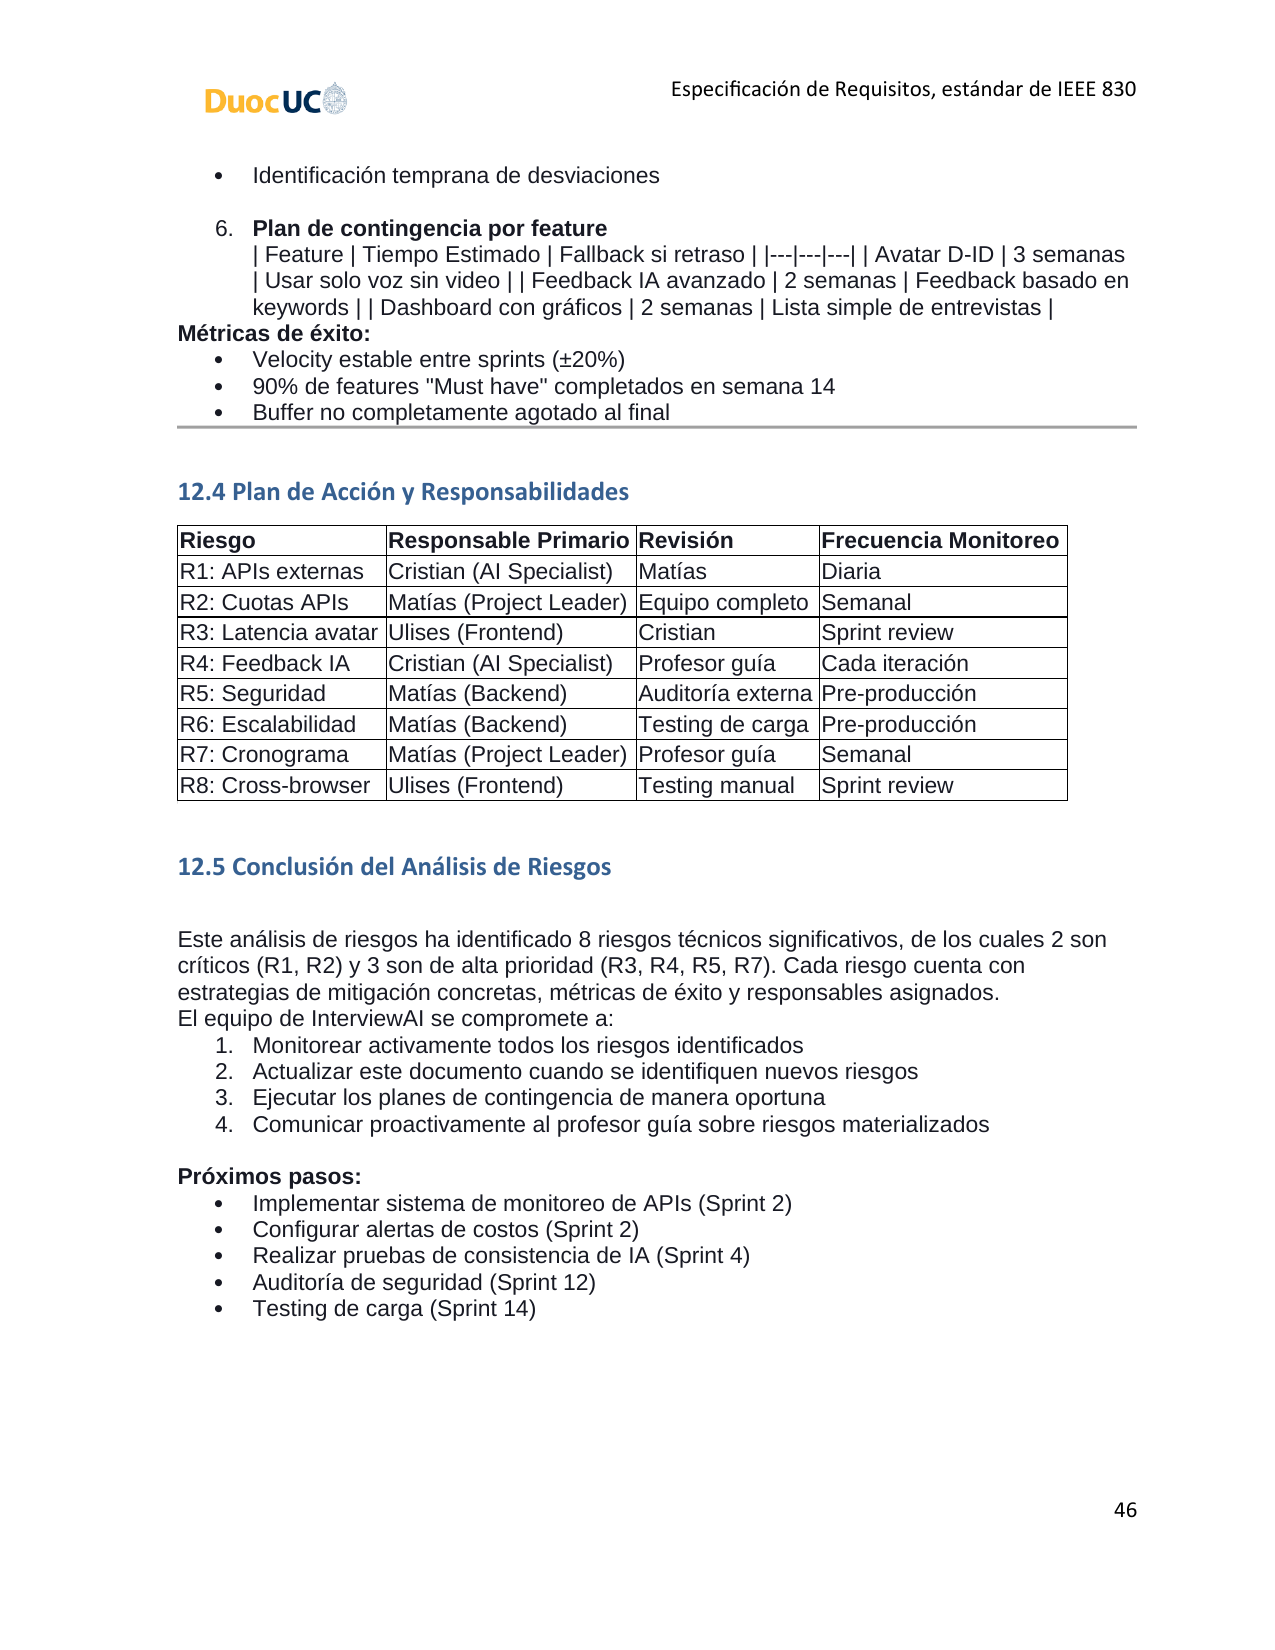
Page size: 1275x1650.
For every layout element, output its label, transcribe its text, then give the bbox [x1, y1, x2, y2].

text Métricas de éxito: [177, 320, 1137, 346]
table_cell Diaria [820, 556, 1067, 586]
table_cell Ulises (Frontend) [387, 618, 636, 647]
text Este análisis de riesgos ha identificado 8 riesgos técnicos significativos, de los cuales 2 son críticos (R1, R2) y 3 son de alta prioridad (R3, R4, R5, R7). Cada riesgo cuenta con estrategias de mitigación concretas, métricas de éxito y responsables asignados. [177, 926, 1137, 1005]
table_cell R7: Cronograma [178, 740, 386, 769]
table_cell Matías [637, 556, 819, 586]
table_cell Matías (Project Leader) [387, 740, 636, 769]
text Próximos pasos: [177, 1163, 1137, 1190]
table_cell Matías (Project Leader) [387, 587, 636, 616]
table_header Responsable Primario [387, 526, 636, 555]
table_cell Auditoría externa [637, 679, 819, 708]
table_cell R3: Latencia avatar [178, 618, 386, 647]
table_cell Matías (Backend) [387, 679, 636, 708]
list Monitorear activamente todos los riesgos identificados [215, 1032, 1137, 1058]
list Buffer no completamente agotado al final [215, 399, 1137, 425]
list Realizar pruebas de consistencia de IA (Sprint 4) [215, 1242, 1137, 1269]
list Actualizar este documento cuando se identifiquen nuevos riesgos [215, 1058, 1137, 1084]
table_cell Profesor guía [637, 740, 819, 769]
table_cell Sprint review [820, 770, 1067, 799]
list Testing de carga (Sprint 14) [215, 1295, 1137, 1321]
table_cell Matías (Backend) [387, 709, 636, 738]
table_cell Testing manual [637, 770, 819, 799]
table_cell R2: Cuotas APIs [178, 587, 386, 616]
list Plan de contingencia por feature [215, 215, 1137, 241]
subtitle 12.4 Plan de Acción y Responsabilidades [177, 474, 1137, 507]
table_cell Cristian (AI Specialist) [387, 556, 636, 586]
table_header Riesgo [178, 526, 386, 555]
text | Feature | Tiempo Estimado | Fallback si retraso | |---|---|---| | Avatar D-ID | 3 semanas | Usar solo voz sin video | | Feedback IA avanzado | 2 semanas | Feedback basado en keywords | | Dashboard con gráficos | 2 semanas | Lista simple de entrevistas | [252, 241, 1137, 320]
list Auditoría de seguridad (Sprint 12) [215, 1269, 1137, 1295]
table_cell Cristian (AI Specialist) [387, 648, 636, 677]
list Comunicar proactivamente al profesor guía sobre riesgos materializados [215, 1111, 1137, 1137]
table_cell Profesor guía [637, 648, 819, 677]
table_cell Pre-producción [820, 709, 1067, 738]
list Implementar sistema de monitoreo de APIs (Sprint 2) [215, 1190, 1137, 1216]
table_cell Cristian [637, 618, 819, 647]
table_cell Pre-producción [820, 679, 1067, 708]
table_cell Testing de carga [637, 709, 819, 738]
table_cell Semanal [820, 587, 1067, 616]
table_cell Cada iteración [820, 648, 1067, 677]
list Velocity estable entre sprints (±20%) [215, 346, 1137, 373]
table_cell R4: Feedback IA [178, 648, 386, 677]
table_cell R5: Seguridad [178, 679, 386, 708]
list Identificación temprana de desviaciones [215, 162, 1137, 188]
table_cell Equipo completo [637, 587, 819, 616]
table_cell Ulises (Frontend) [387, 770, 636, 799]
subtitle 12.5 Conclusión del Análisis de Riesgos [177, 849, 1137, 882]
picture [198, 78, 352, 117]
table_header Revisión [637, 526, 819, 555]
table_cell R6: Escalabilidad [178, 709, 386, 738]
table_cell R8: Cross-browser [178, 770, 386, 799]
list Ejecutar los planes de contingencia de manera oportuna [215, 1084, 1137, 1111]
text El equipo de InterviewAI se compromete a: [177, 1005, 1137, 1032]
table_header Frecuencia Monitoreo [820, 526, 1067, 555]
table_cell R1: APIs externas [178, 556, 386, 586]
list 90% de features "Must have" completados en semana 14 [215, 373, 1137, 399]
list Configurar alertas de costos (Sprint 2) [215, 1216, 1137, 1242]
table_cell Semanal [820, 740, 1067, 769]
table_cell Sprint review [820, 618, 1067, 647]
